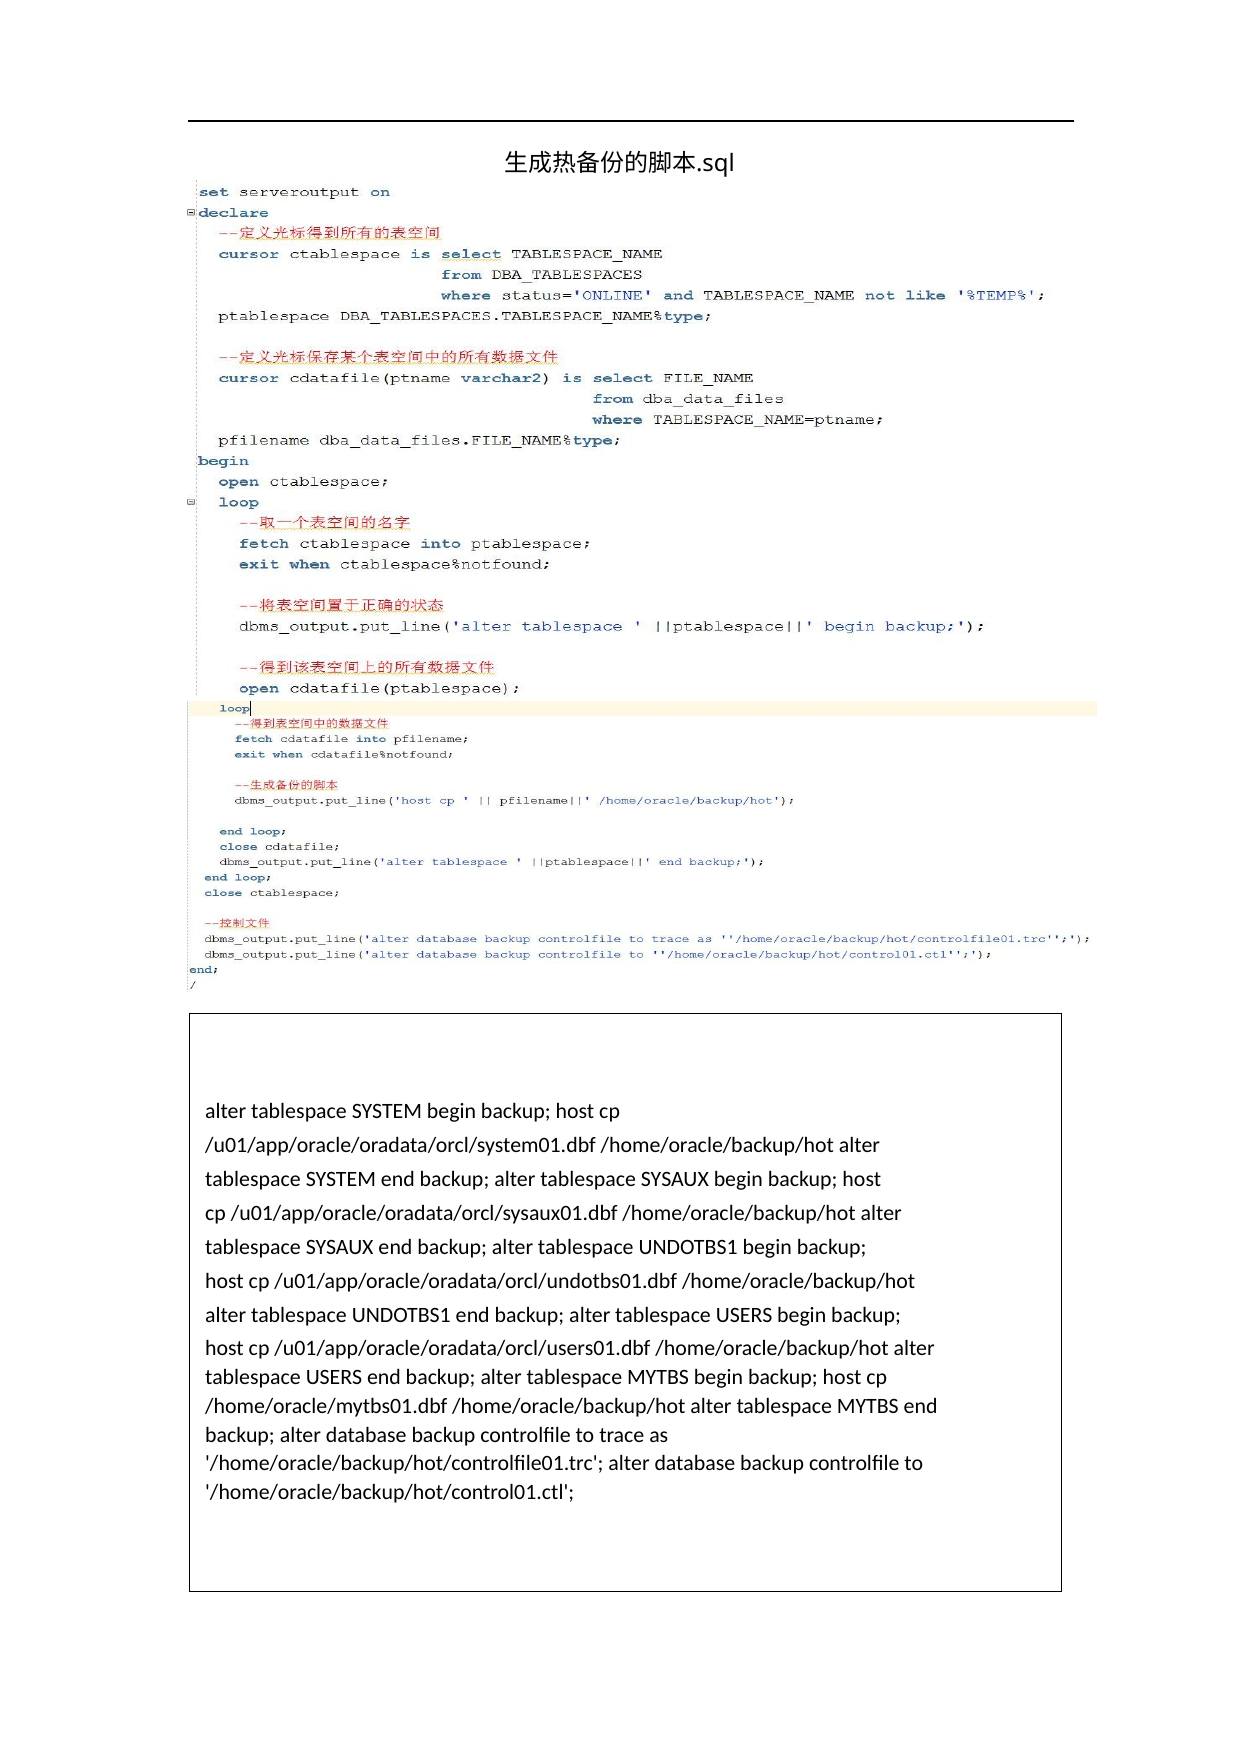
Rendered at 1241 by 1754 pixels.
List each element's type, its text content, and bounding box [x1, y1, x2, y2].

subtitle 生成热备份的脚本.sql [187, 143, 1051, 178]
picture [187, 701, 1097, 992]
table_header alter tablespace SYSTEM begin backup; host cp /u01/app/oracle/oradata/orcl/system01.dbf /home/oracle/backup/hot alter tablespace SYSTEM end backup; alter tablespace SYSAUX begin backup; host cp /u01/app/oracle/oradata/orcl/sysaux01.dbf /home/oracle/backup/hot alter tablespace SYSAUX end backup; alter tablespace UNDOTBS1 begin backup; host cp /u01/app/oracle/oradata/orcl/undotbs01.dbf /home/oracle/backup/hot alter tablespace UNDOTBS1 end backup; alter tablespace USERS begin backup; host cp /u01/app/oracle/oradata/orcl/users01.dbf /home/oracle/backup/hot alter tablespace USERS end backup; alter tablespace MYTBS begin backup; host cp /home/oracle/mytbs01.dbf /home/oracle/backup/hot alter tablespace MYTBS end backup; alter database backup controlfile to trace as '/home/oracle/backup/hot/controlfile01.trc'; alter database backup controlfile to '/home/oracle/backup/hot/control01.ctl'; [190, 1014, 1061, 1591]
picture [187, 180, 1053, 697]
